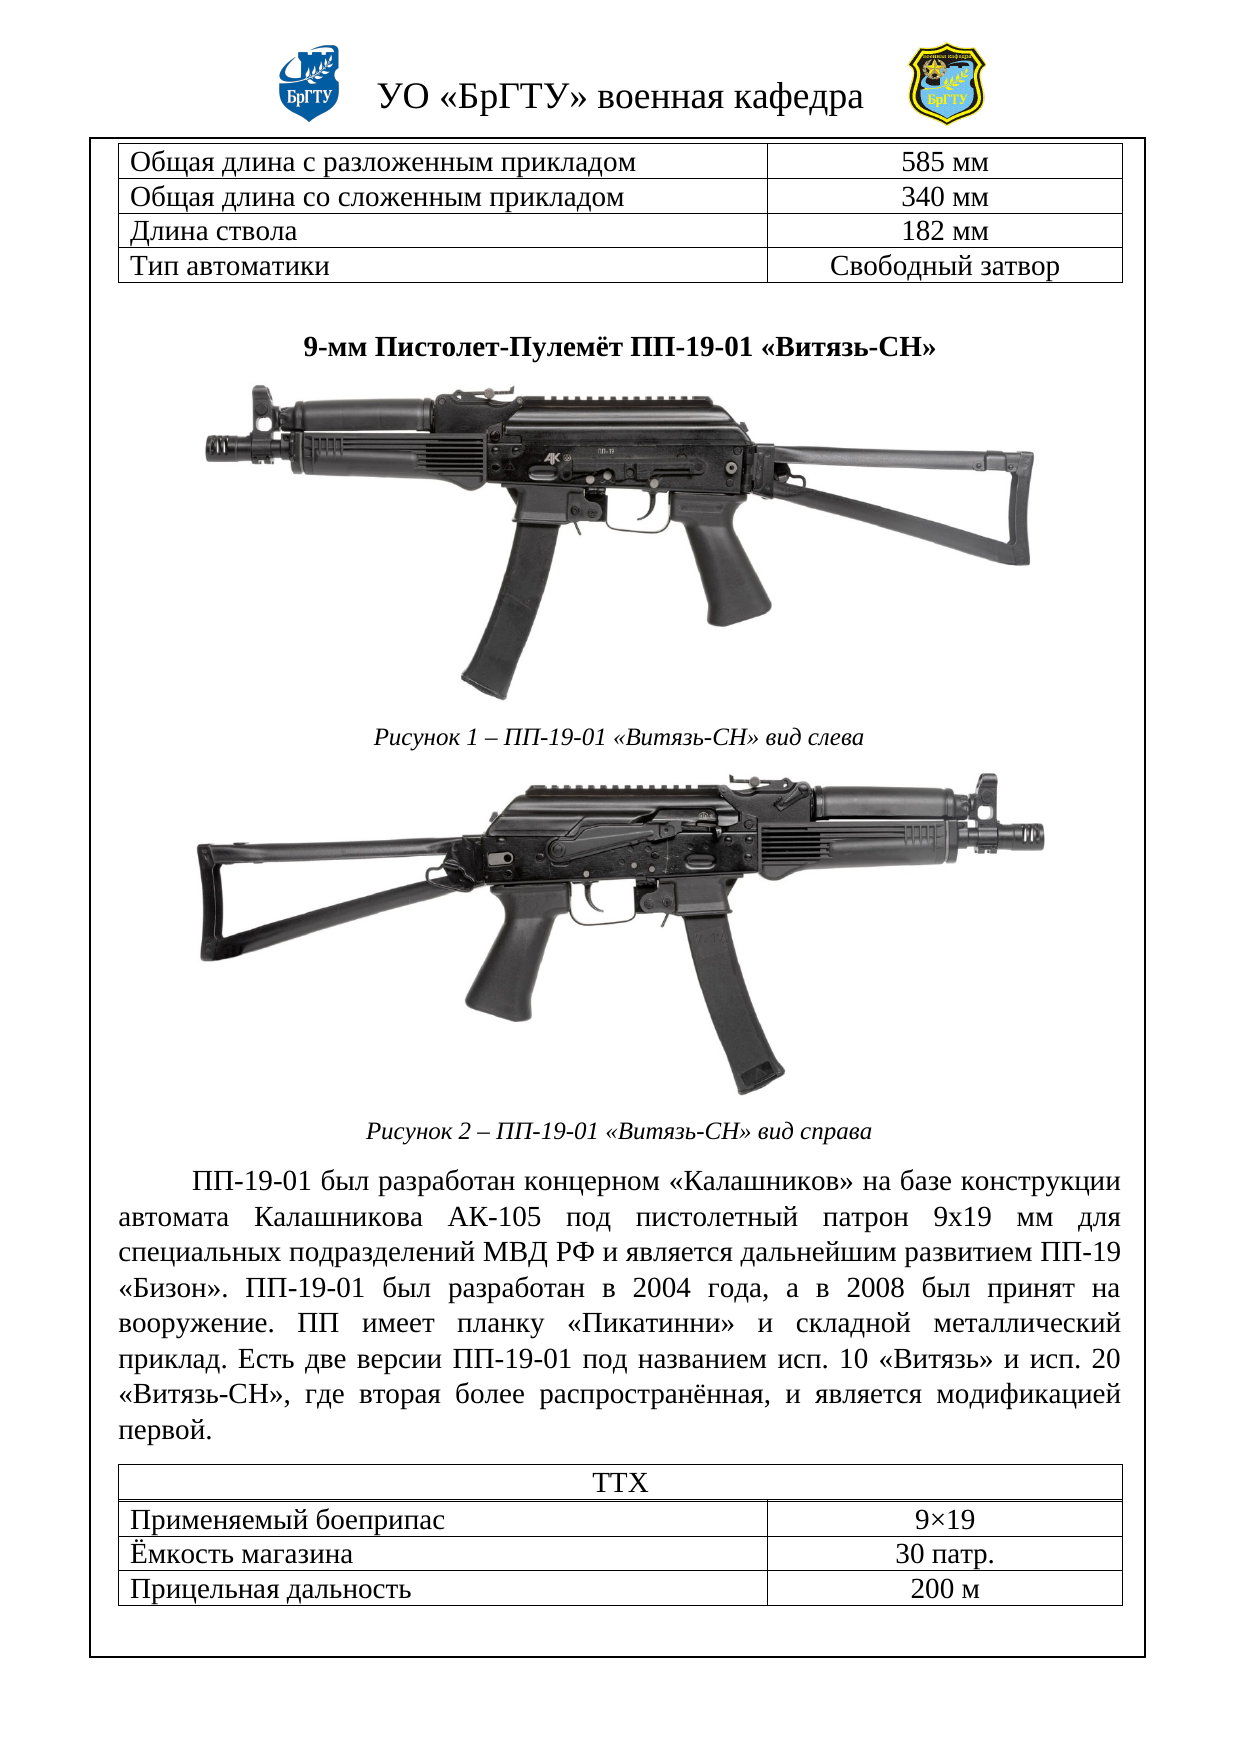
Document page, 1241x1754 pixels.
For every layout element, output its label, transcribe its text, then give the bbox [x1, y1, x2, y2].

table_cell Применяемый боеприпас [119, 1502, 767, 1536]
table_cell Длина ствола [119, 214, 767, 247]
table_cell 585 мм [768, 144, 1122, 178]
table_cell Общая длина со сложенным прикладом [119, 179, 767, 212]
text Рисунок 2 – ПП-19-01 «Витязь-СН» вид справа [118, 1116, 1122, 1145]
table_cell Прицельная дальность [119, 1571, 767, 1605]
picture [270, 44, 348, 123]
picture [907, 42, 987, 126]
text Рисунок 1 – ПП-19-01 «Витязь-СН» вид слева [118, 722, 1122, 751]
table_cell Ёмкость магазина [119, 1537, 767, 1570]
text 9-мм Пистолет-Пулемёт ПП-19-01 «Витязь-СН» [118, 329, 1122, 363]
table_cell 182 мм [768, 214, 1122, 247]
table_cell 340 мм [768, 179, 1122, 212]
table_cell Тип автоматики [119, 248, 767, 282]
picture [195, 769, 1045, 1098]
text ПП-19-01 был разработан концерном «Калашников» на базе конструкции автомата Калашникова АК-105 под пистолетный патрон 9х19 мм для специальных подразделений МВД РФ и является дальнейшим развитием ПП-19 «Бизон». ПП-19-01 был разработан в 2004 года, а в 2008 был принят на вооружение. ПП имеет планку «Пикатинни» и складной металлический приклад. Есть две версии ПП-19-01 под названием исп. 10 «Витязь» и исп. 20 «Витязь-СН», где вторая более распространённая, и является модификацией первой. [118, 1163, 1122, 1446]
table_cell Общая длина с разложенным прикладом [119, 144, 767, 178]
table_cell 200 м [768, 1571, 1122, 1605]
table_cell 30 патр. [768, 1537, 1122, 1570]
table_cell 9×19 [768, 1502, 1122, 1536]
table_header ТТХ [119, 1465, 1122, 1499]
table_cell Свободный затвор [768, 248, 1122, 282]
picture [203, 381, 1037, 704]
